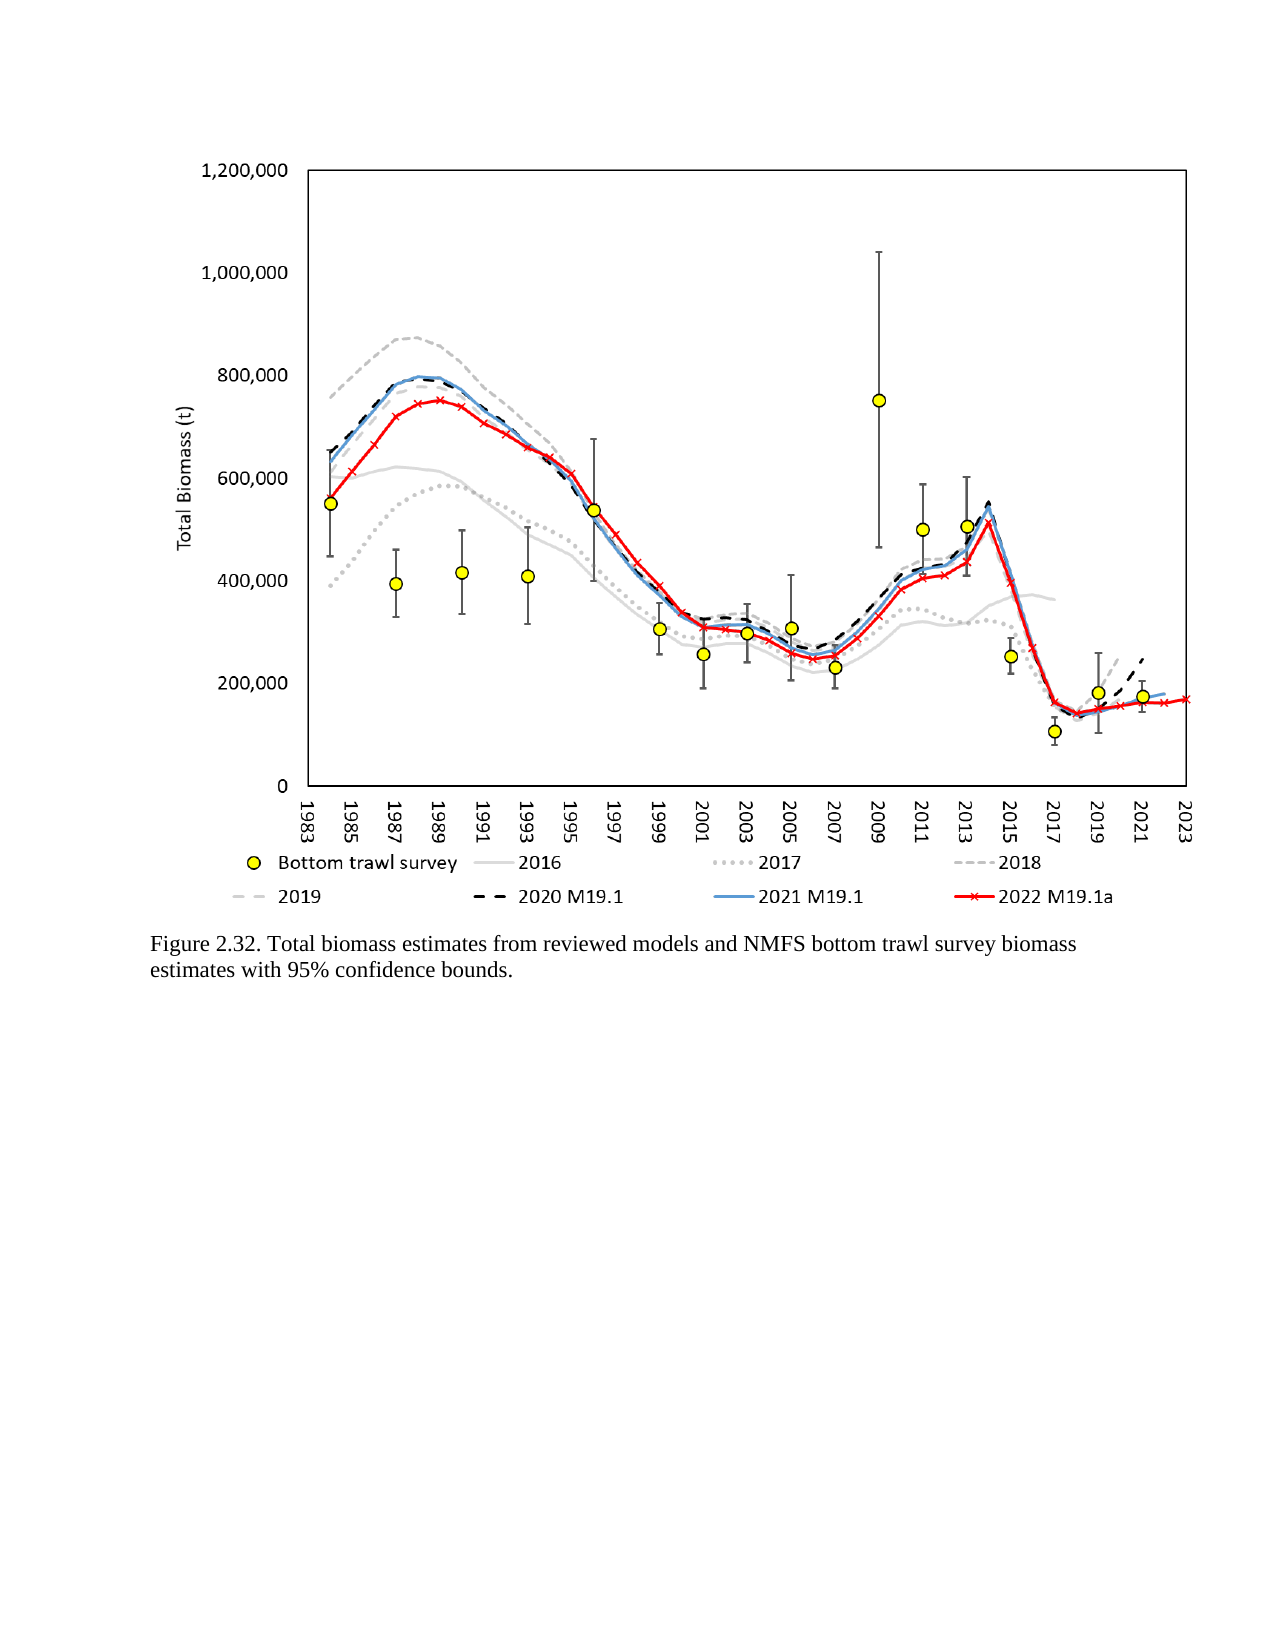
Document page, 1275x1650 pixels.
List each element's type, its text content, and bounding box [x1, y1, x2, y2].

picture [150, 150, 1203, 914]
text Figure 2.32. Total biomass estimates from reviewed models and NMFS bottom trawl survey biomass estimates with 95% confidence bounds. [150, 930, 1125, 983]
